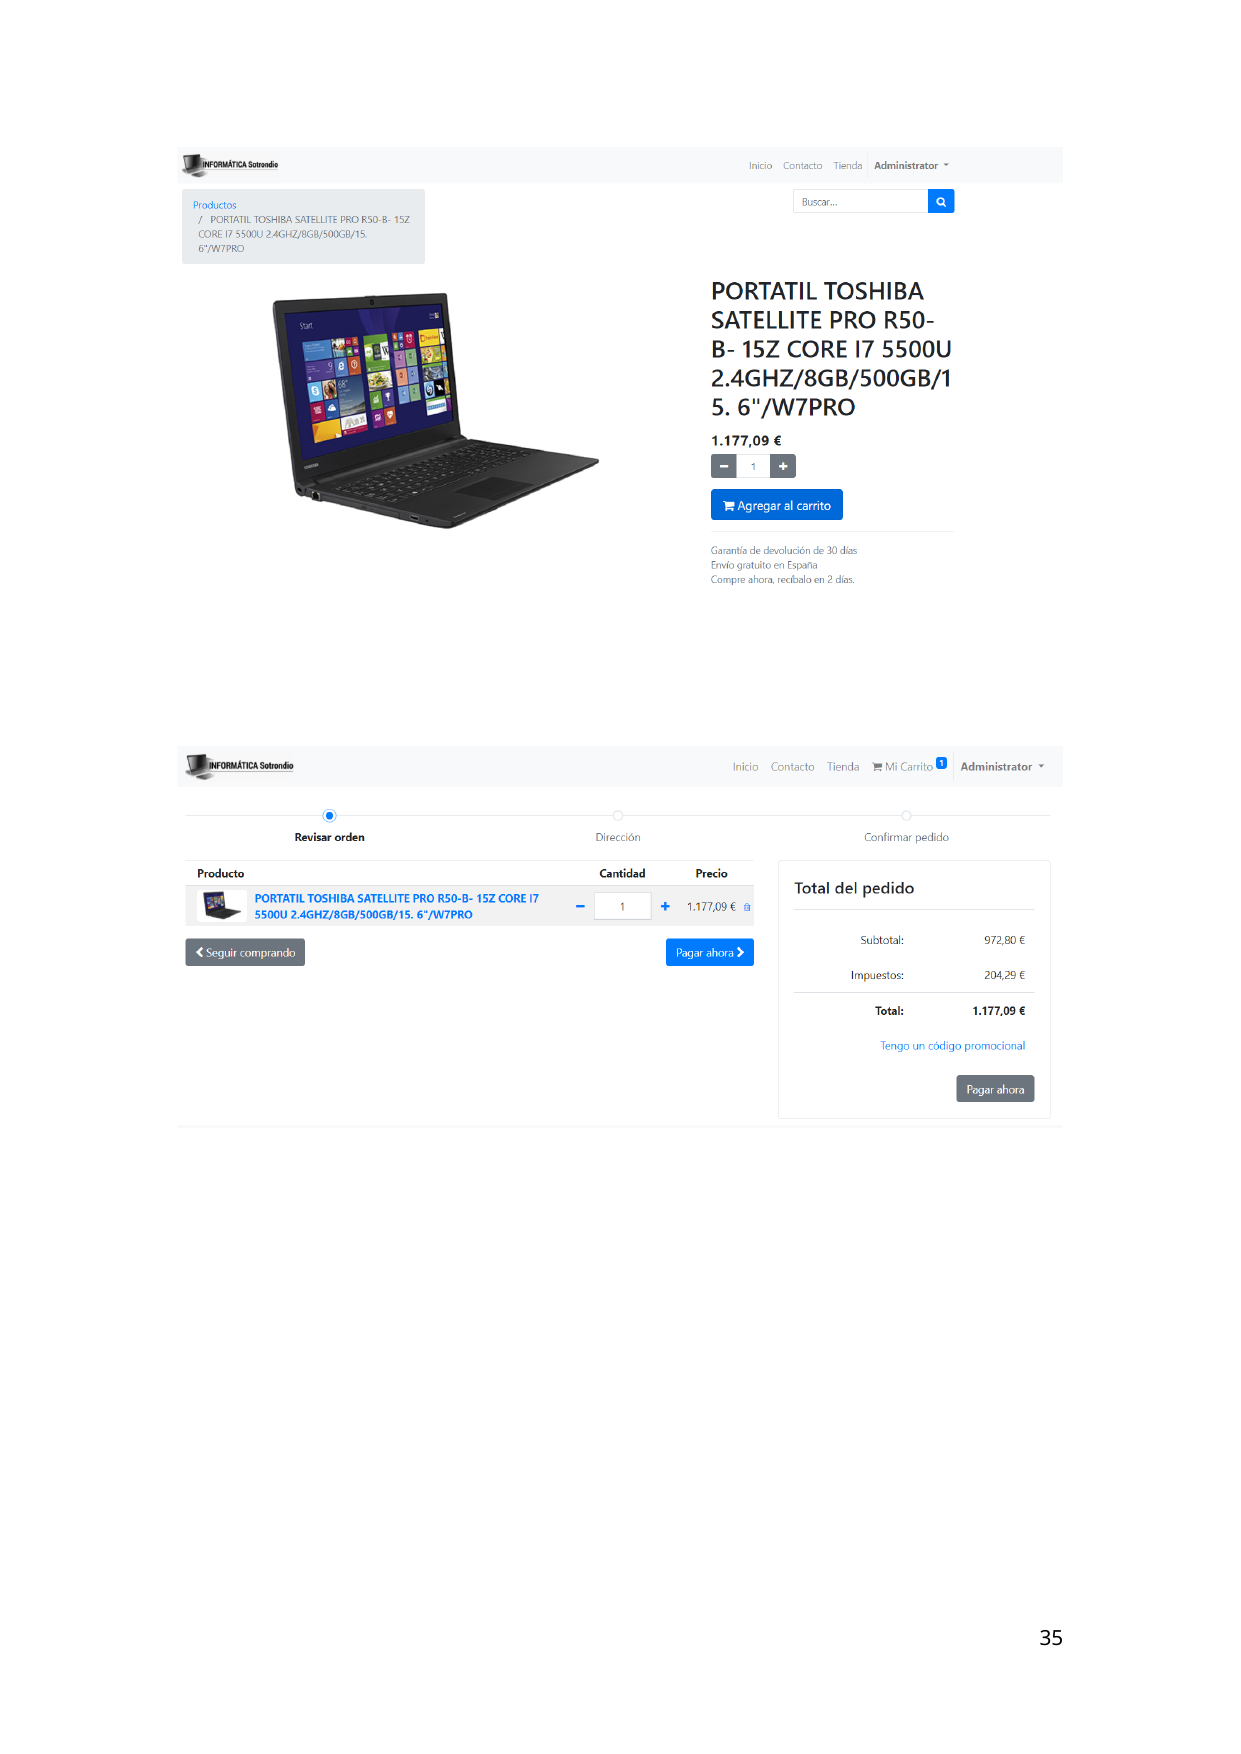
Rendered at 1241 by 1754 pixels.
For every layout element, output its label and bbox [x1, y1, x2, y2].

picture [177, 746, 1063, 1128]
picture [177, 147, 1063, 615]
